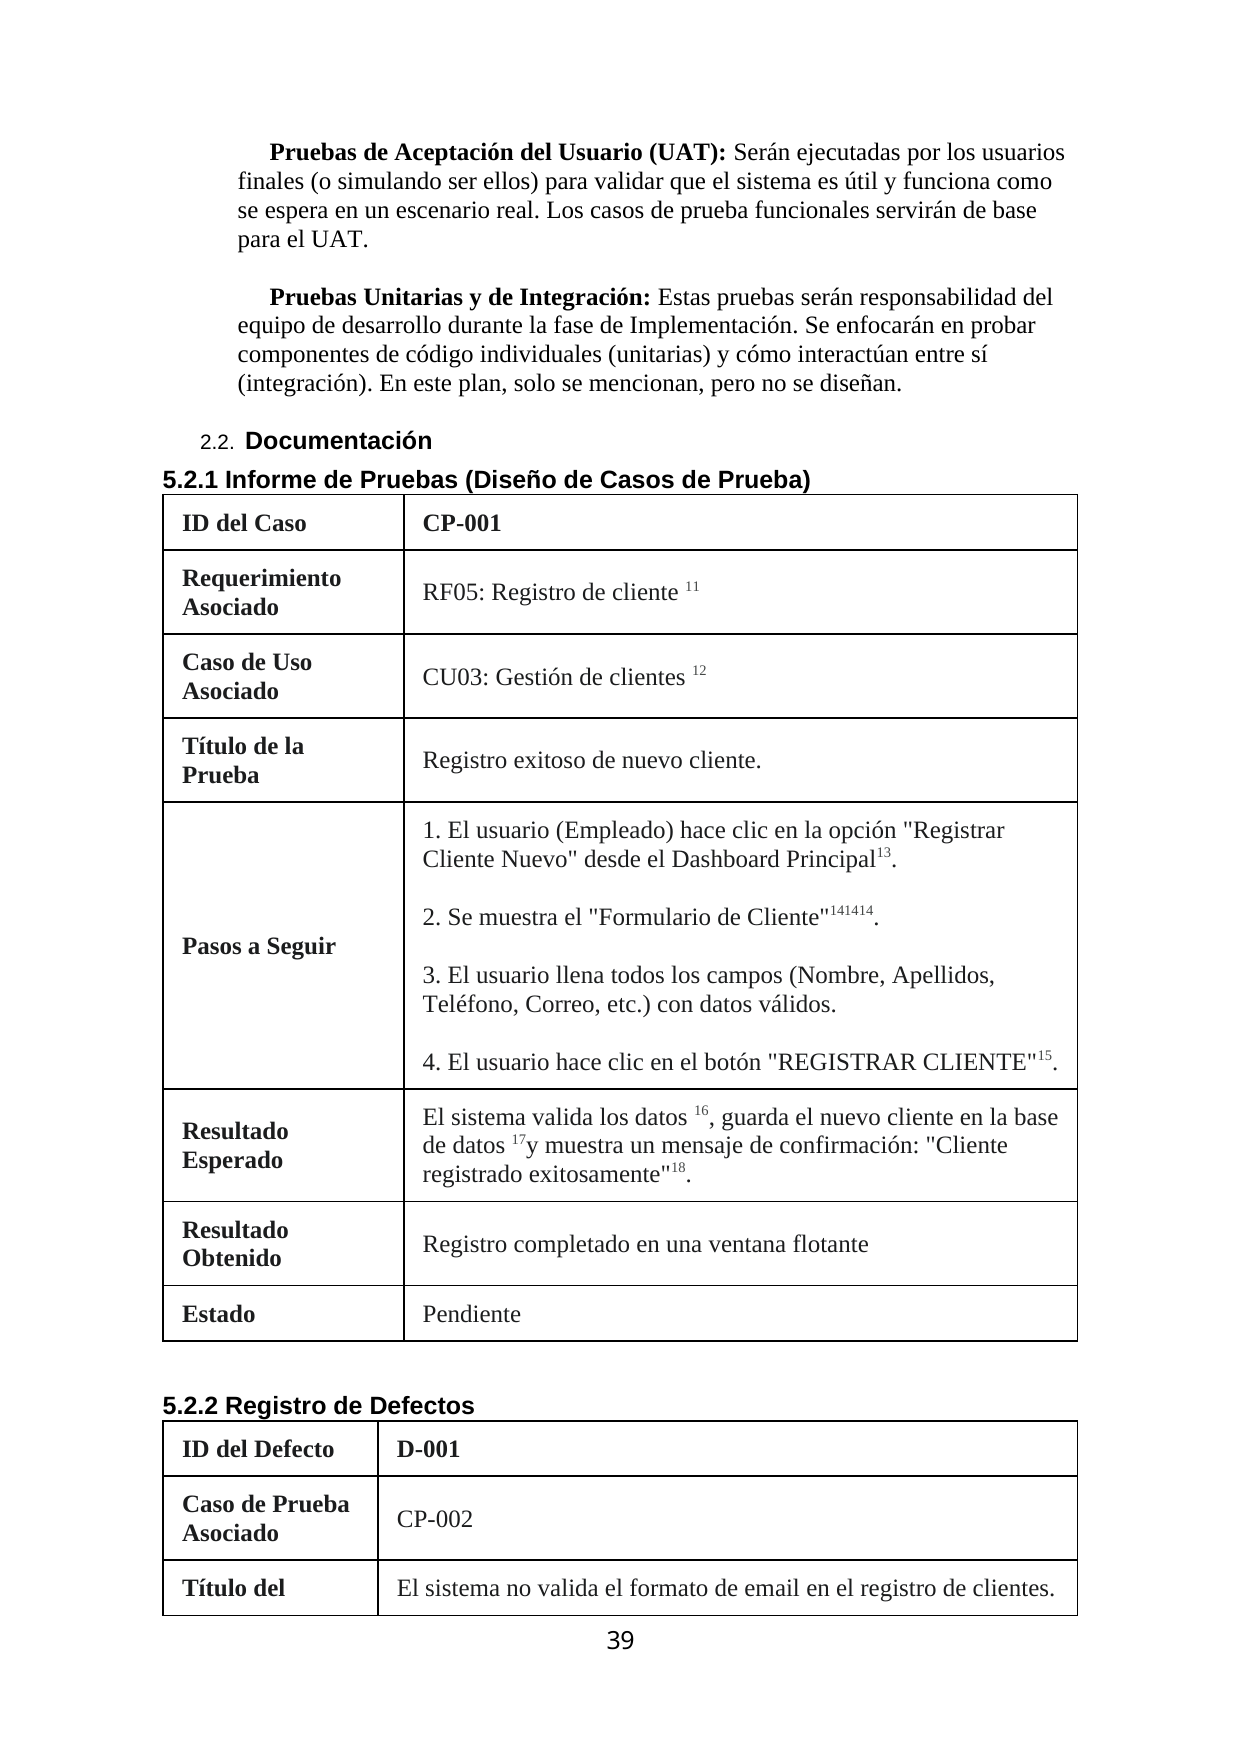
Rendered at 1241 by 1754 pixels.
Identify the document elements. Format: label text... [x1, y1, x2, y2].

table_cell Registro exitoso de nuevo cliente. [405, 719, 1077, 801]
table_cell El sistema valida los datos 16, guarda el nuevo cliente en la base de datos 17y muestra un mensaje de confirmación: "Cliente registrado exitosamente"18. [405, 1090, 1077, 1201]
text  Pruebas Unitarias y de Integración: Estas pruebas serán responsabilidad del equipo de desarrollo durante la fase de Implementación. Se enfocarán en probar componentes de código individuales (unitarias) y cómo interactúan entre sí (integración). En este plan, solo se mencionan, pero no se diseñan. [237, 282, 1078, 397]
table_cell Requerimiento Asociado [164, 551, 403, 633]
table_cell Estado [164, 1286, 403, 1340]
table_header ID del Defecto [164, 1422, 377, 1475]
table_cell Registro completado en una ventana flotante [405, 1202, 1077, 1285]
table_cell Título de la Prueba [164, 719, 403, 801]
subtitle 5.2.1 Informe de Pruebas (Diseño de Casos de Prueba) [162, 465, 1078, 494]
table_cell Título del Defecto [164, 1561, 377, 1614]
table_cell Caso de Uso Asociado [164, 635, 403, 717]
table_header ID del Caso [164, 495, 403, 549]
table_cell Caso de Prueba Asociado [164, 1477, 377, 1559]
table_cell Pasos a Seguir [164, 803, 403, 1088]
table_header D-001 [379, 1422, 1077, 1475]
table_cell 1. El usuario (Empleado) hace clic en la opción "Registrar Cliente Nuevo" desde el Dashboard Principal13. 2. Se muestra el "Formulario de Cliente"141414. 3. El usuario llena todos los campos (Nombre, Apellidos, Teléfono, Correo, etc.) con datos válidos. 4. El usuario hace clic en el botón "REGISTRAR CLIENTE"15. [405, 803, 1077, 1088]
subtitle Documentación [200, 426, 1078, 454]
table_header CP-001 [405, 495, 1077, 549]
table_cell CU03: Gestión de clientes 12 [405, 635, 1077, 717]
subtitle 5.2.2 Registro de Defectos [162, 1391, 1078, 1420]
table_cell Pendiente [405, 1286, 1077, 1340]
table_cell RF05: Registro de cliente 11 [405, 551, 1077, 633]
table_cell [379, 1561, 1077, 1614]
text  Pruebas de Aceptación del Usuario (UAT): Serán ejecutadas por los usuarios finales (o simulando ser ellos) para validar que el sistema es útil y funciona como se espera en un escenario real. Los casos de prueba funcionales servirán de base para el UAT. [237, 137, 1078, 252]
table_cell CP-002 [379, 1477, 1077, 1559]
table_cell Resultado Obtenido [164, 1202, 403, 1285]
table_cell Resultado Esperado [164, 1090, 403, 1201]
